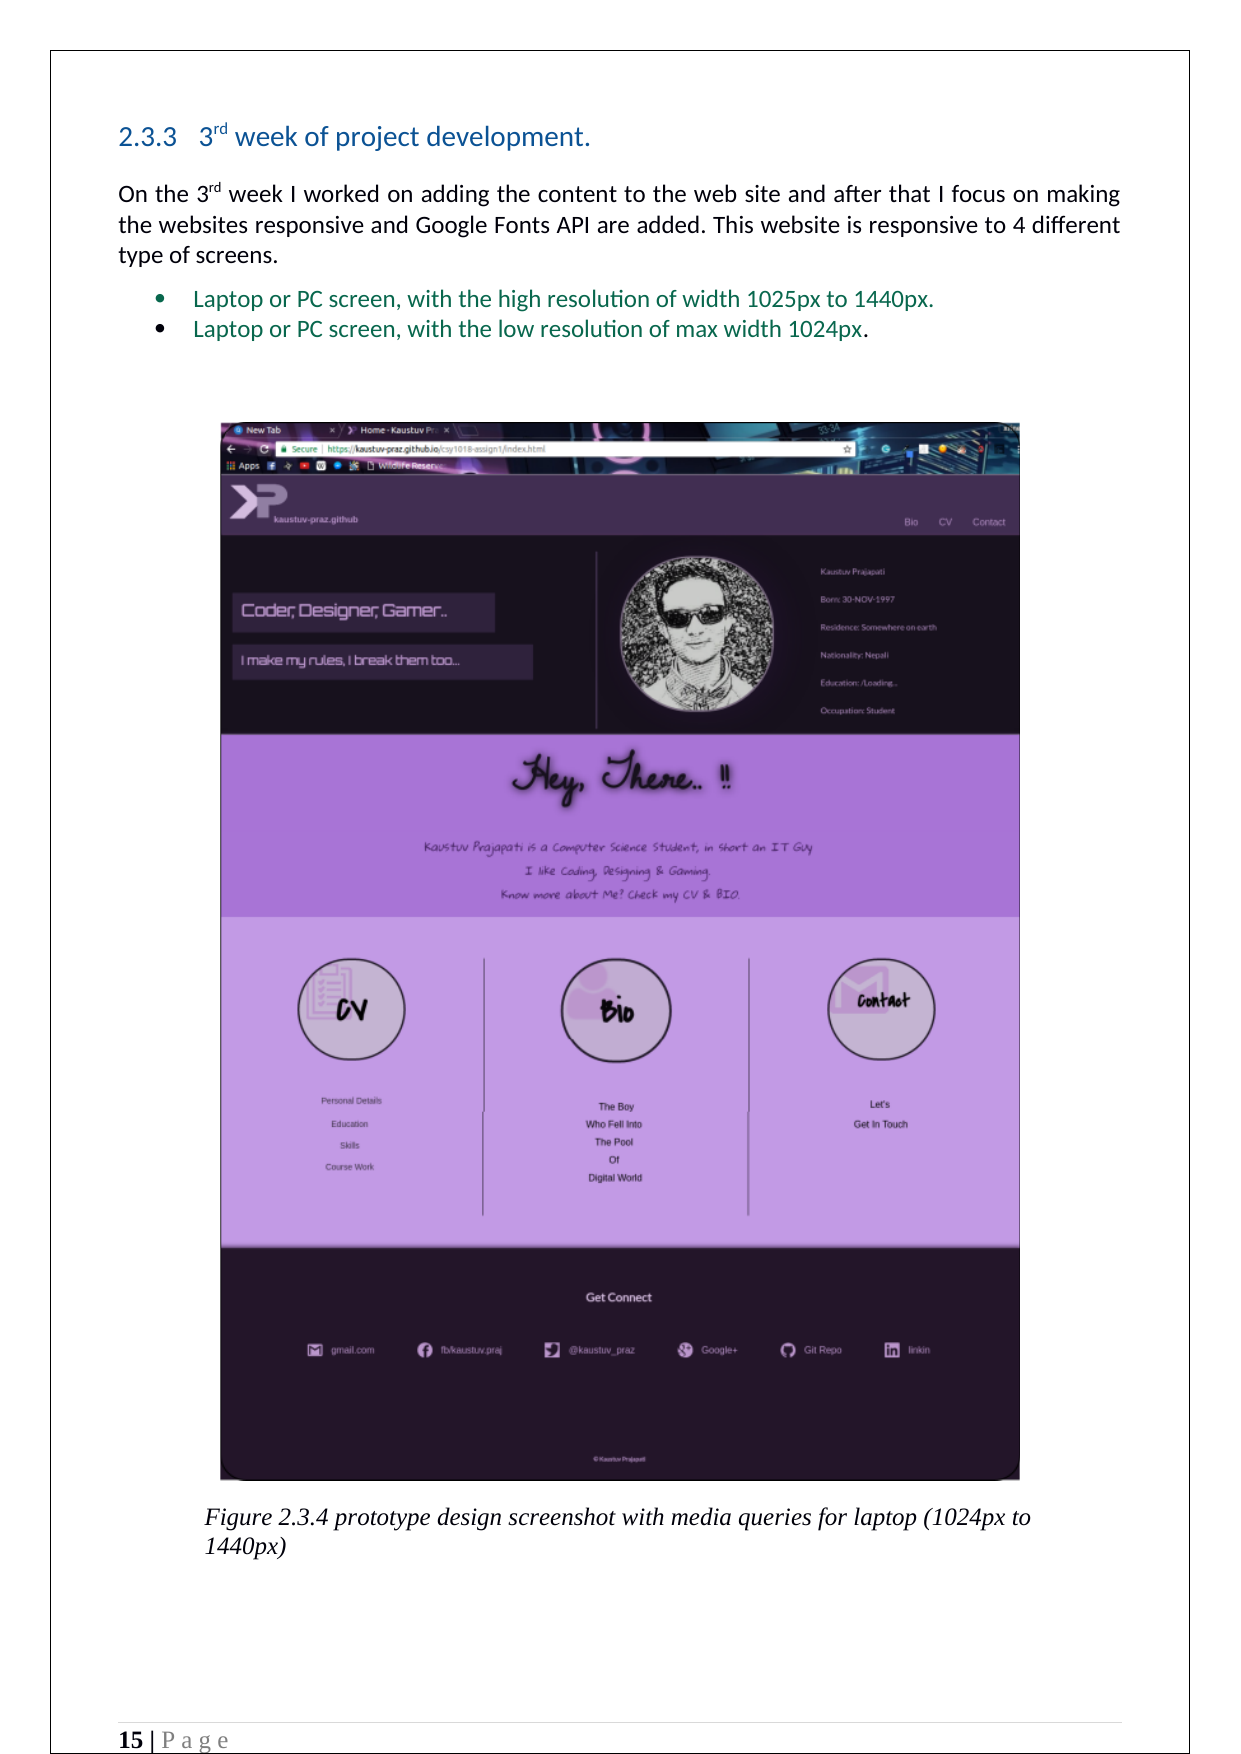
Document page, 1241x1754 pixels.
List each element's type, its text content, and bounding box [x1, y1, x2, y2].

text On the 3rd week I worked on adding the content to the web site and after that I focus on making the websites responsive and Google Fonts API are added. This website is responsive to 4 different type of screens. [118, 179, 1122, 270]
picture [220, 422, 1020, 1481]
text 2.3.3 3rd week of project development. [118, 118, 1122, 154]
list Laptop or PC screen, with the high resolution of width 1025px to 1440px. [156, 283, 1122, 313]
list Laptop or PC screen, with the low resolution of max width 1024px. [156, 313, 1122, 344]
